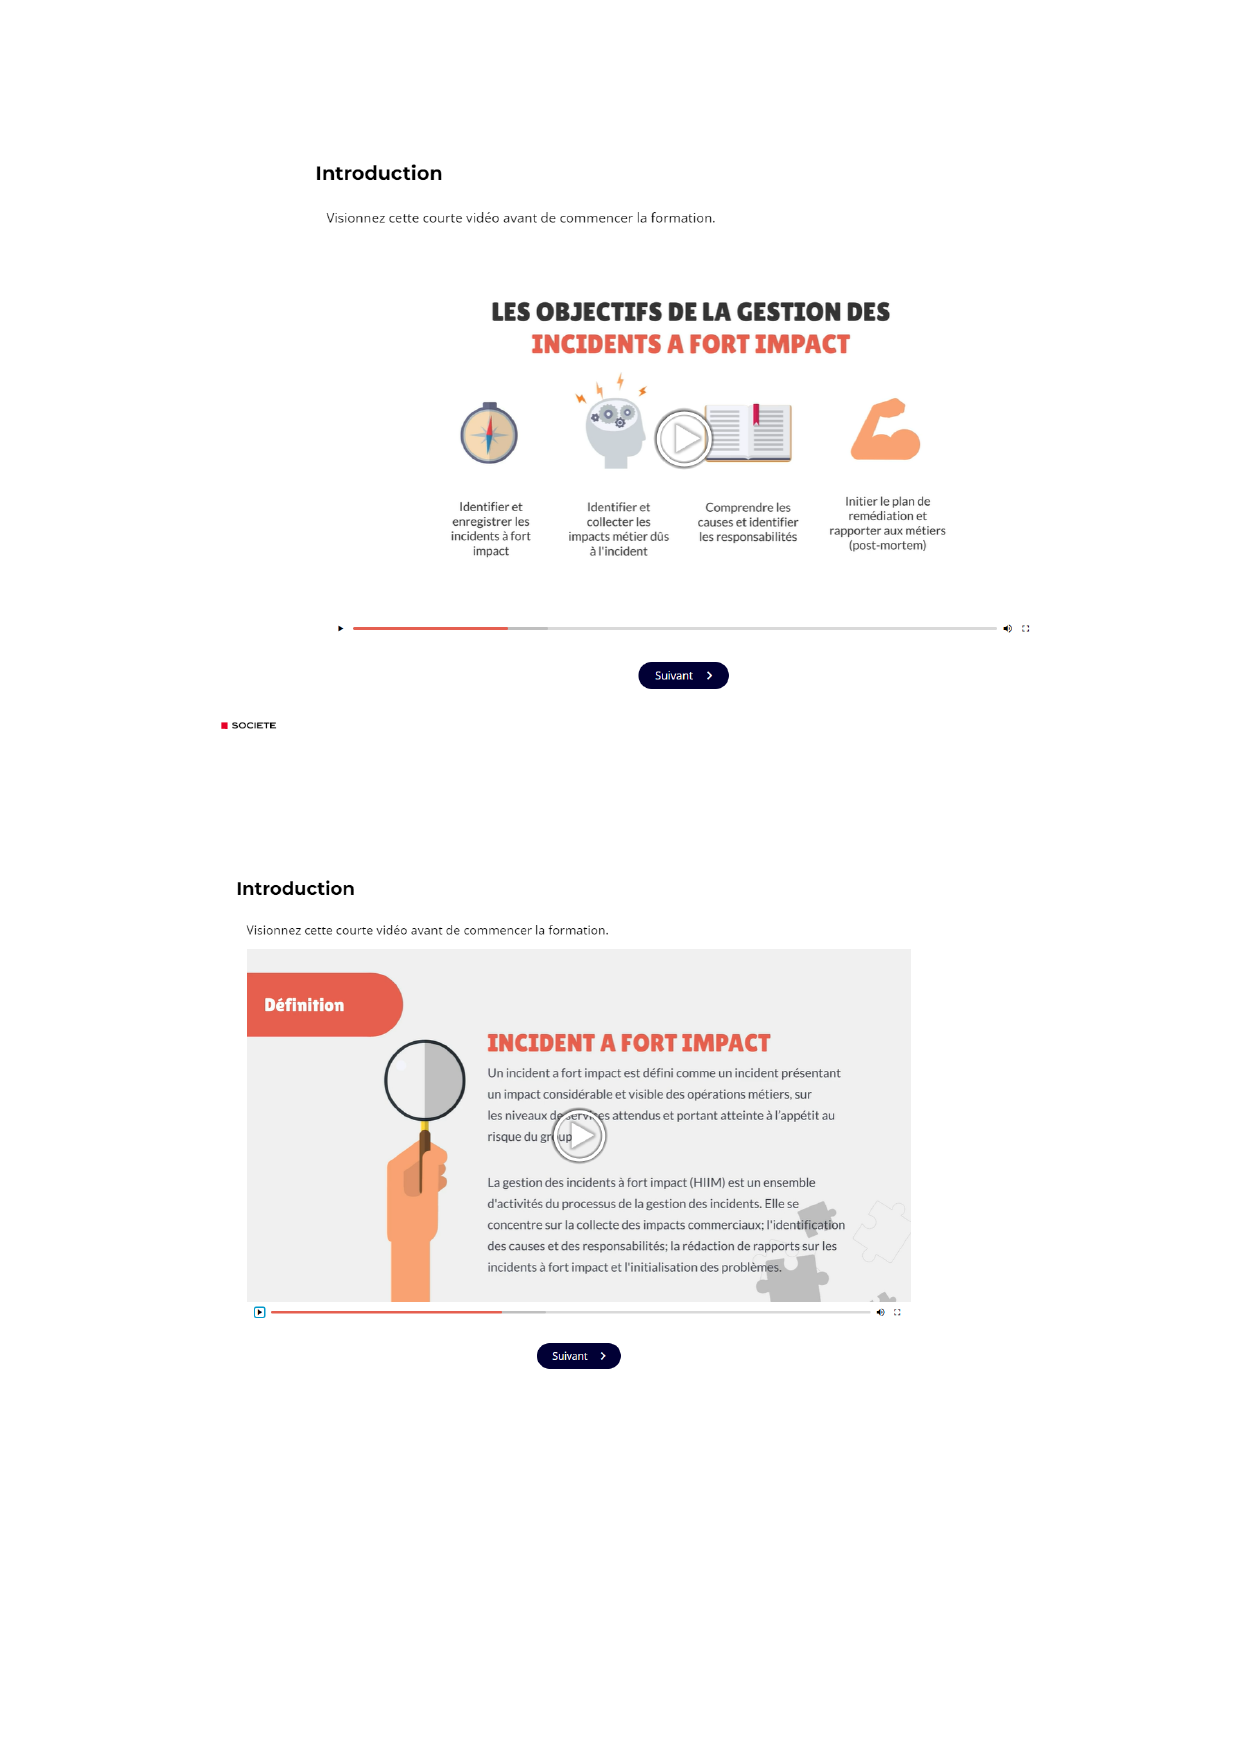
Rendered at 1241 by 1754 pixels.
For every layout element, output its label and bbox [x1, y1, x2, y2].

picture [147, 871, 1093, 1398]
picture [221, 147, 1167, 729]
